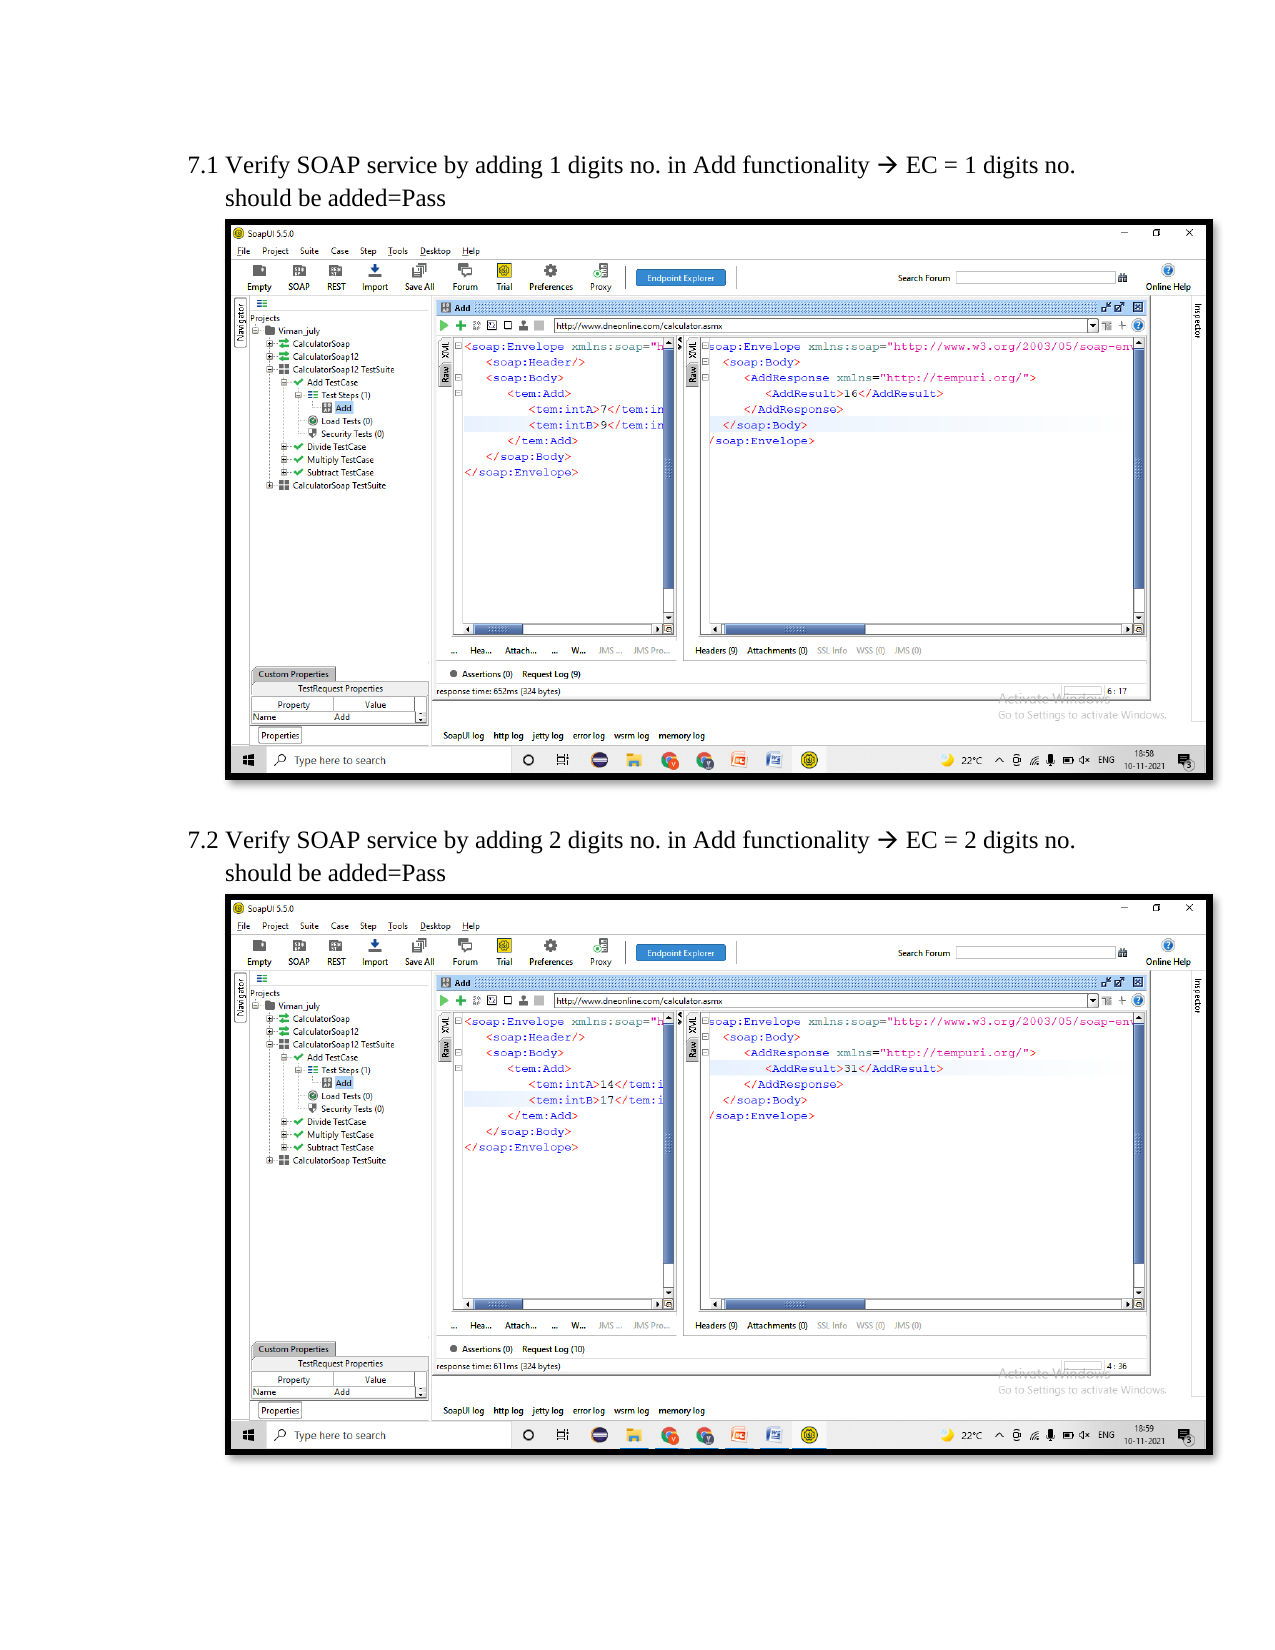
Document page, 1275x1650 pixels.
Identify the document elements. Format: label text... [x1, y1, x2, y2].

picture [231, 225, 1206, 773]
picture [231, 900, 1206, 1449]
